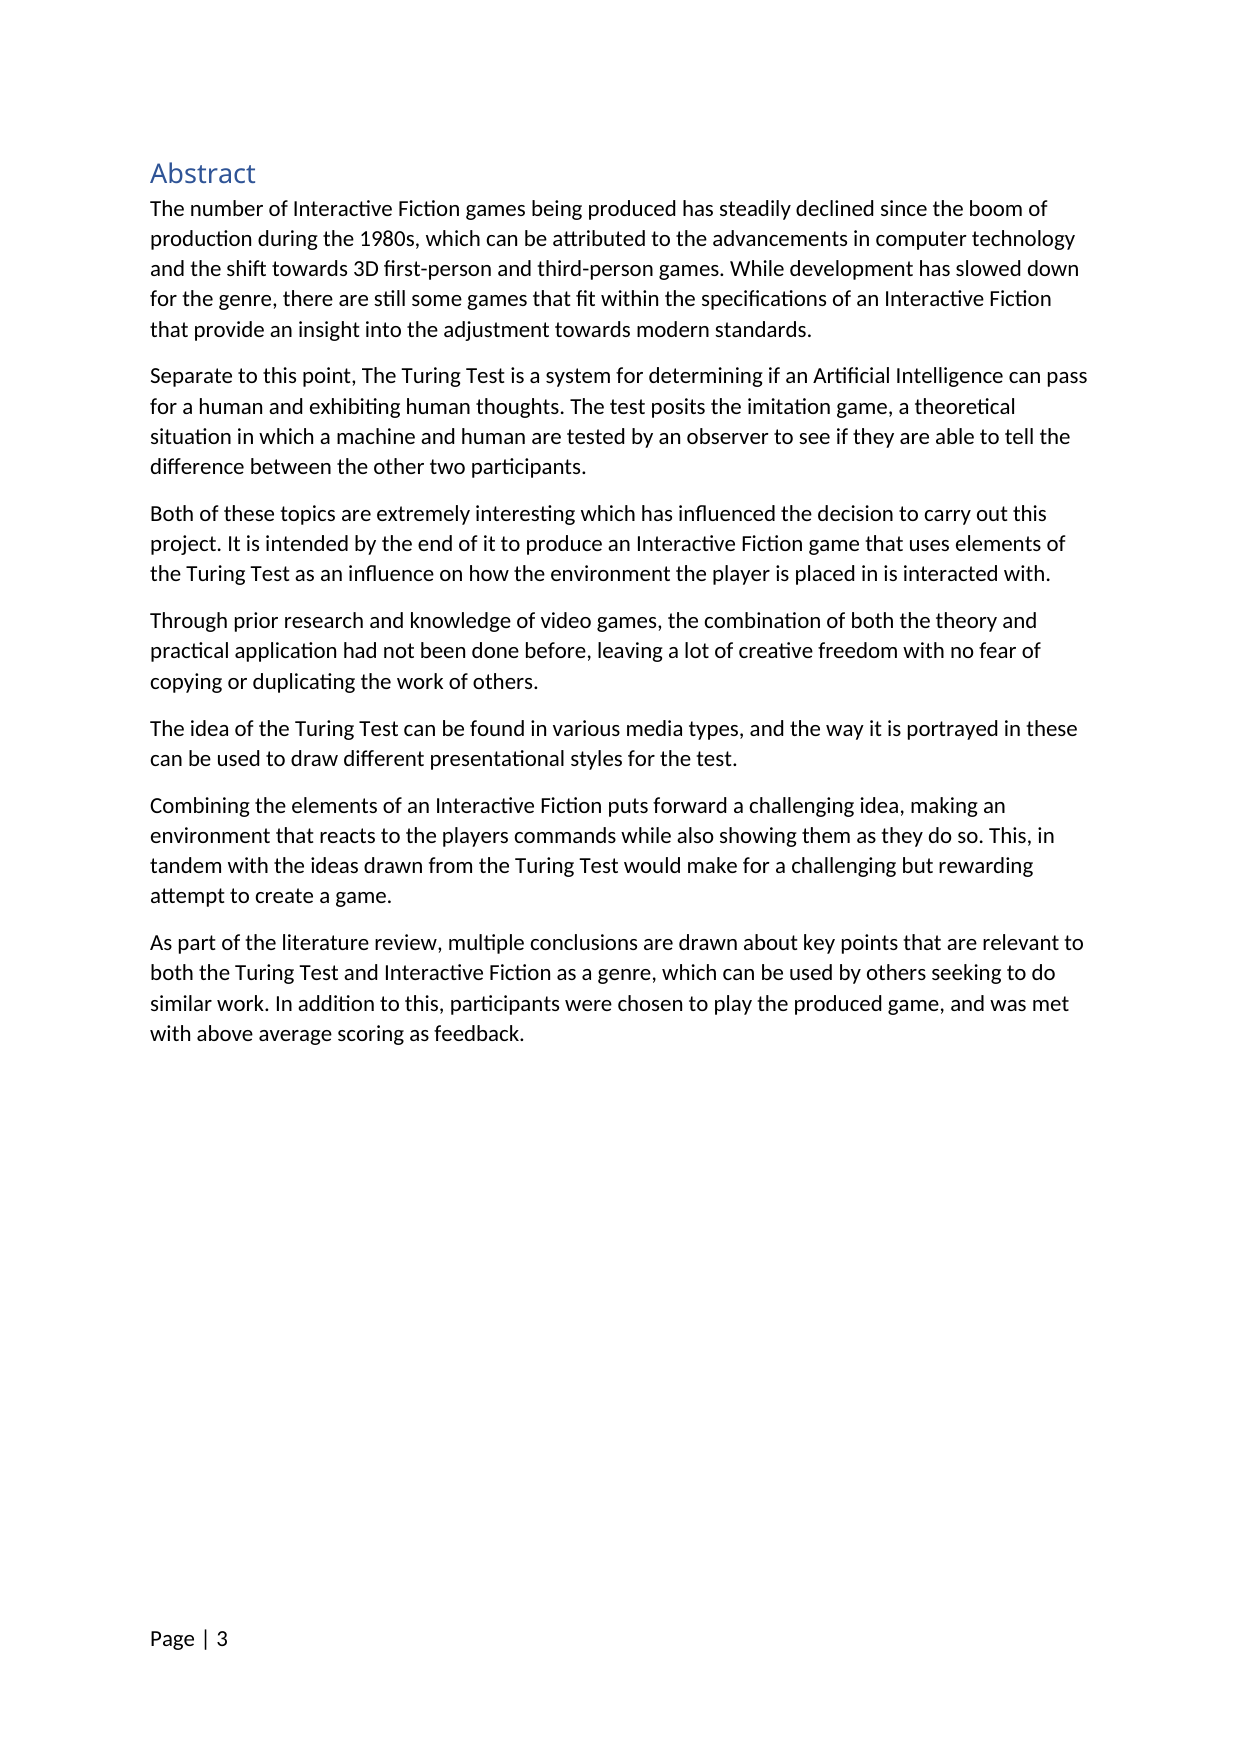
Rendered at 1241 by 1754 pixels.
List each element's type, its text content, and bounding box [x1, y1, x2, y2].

text Separate to this point, The Turing Test is a system for determining if an Artificial Intelligence can pass for a human and exhibiting human thoughts. The test posits the imitation game, a theoretical situation in which a machine and human are tested by an observer to see if they are able to tell the difference between the other two participants. [150, 362, 1090, 480]
text The number of Interactive Fiction games being produced has steadily declined since the boom of production during the 1980s, which can be attributed to the advancements in computer technology and the shift towards 3D first-person and third-person games. While development has slowed down for the genre, there are still some games that fit within the specifications of an Interactive Fiction that provide an insight into the adjustment towards modern standards. [150, 194, 1090, 343]
subtitle Abstract [150, 154, 1090, 191]
text Combining the elements of an Interactive Fiction puts forward a challenging idea, making an environment that reacts to the players commands while also showing them as they do so. This, in tandem with the ideas drawn from the Turing Test would make for a challenging but rewarding attempt to create a game. [150, 791, 1090, 909]
text As part of the literature review, multiple conclusions are drawn about key points that are relevant to both the Turing Test and Interactive Fiction as a genre, which can be used by others seeking to do similar work. In addition to this, participants were chosen to play the produced game, and was met with above average scoring as feedback. [150, 928, 1090, 1047]
text The idea of the Turing Test can be found in various media types, and the way it is portrayed in these can be used to draw different presentational styles for the test. [150, 714, 1090, 772]
text Through prior research and knowledge of video games, the combination of both the theory and practical application had not been done before, leaving a lot of creative freedom with no fear of copying or duplicating the work of others. [150, 606, 1090, 695]
text Both of these topics are extremely interesting which has influenced the decision to carry out this project. It is intended by the end of it to produce an Interactive Fiction game that uses elements of the Turing Test as an influence on how the environment the player is placed in is interacted with. [150, 499, 1090, 588]
